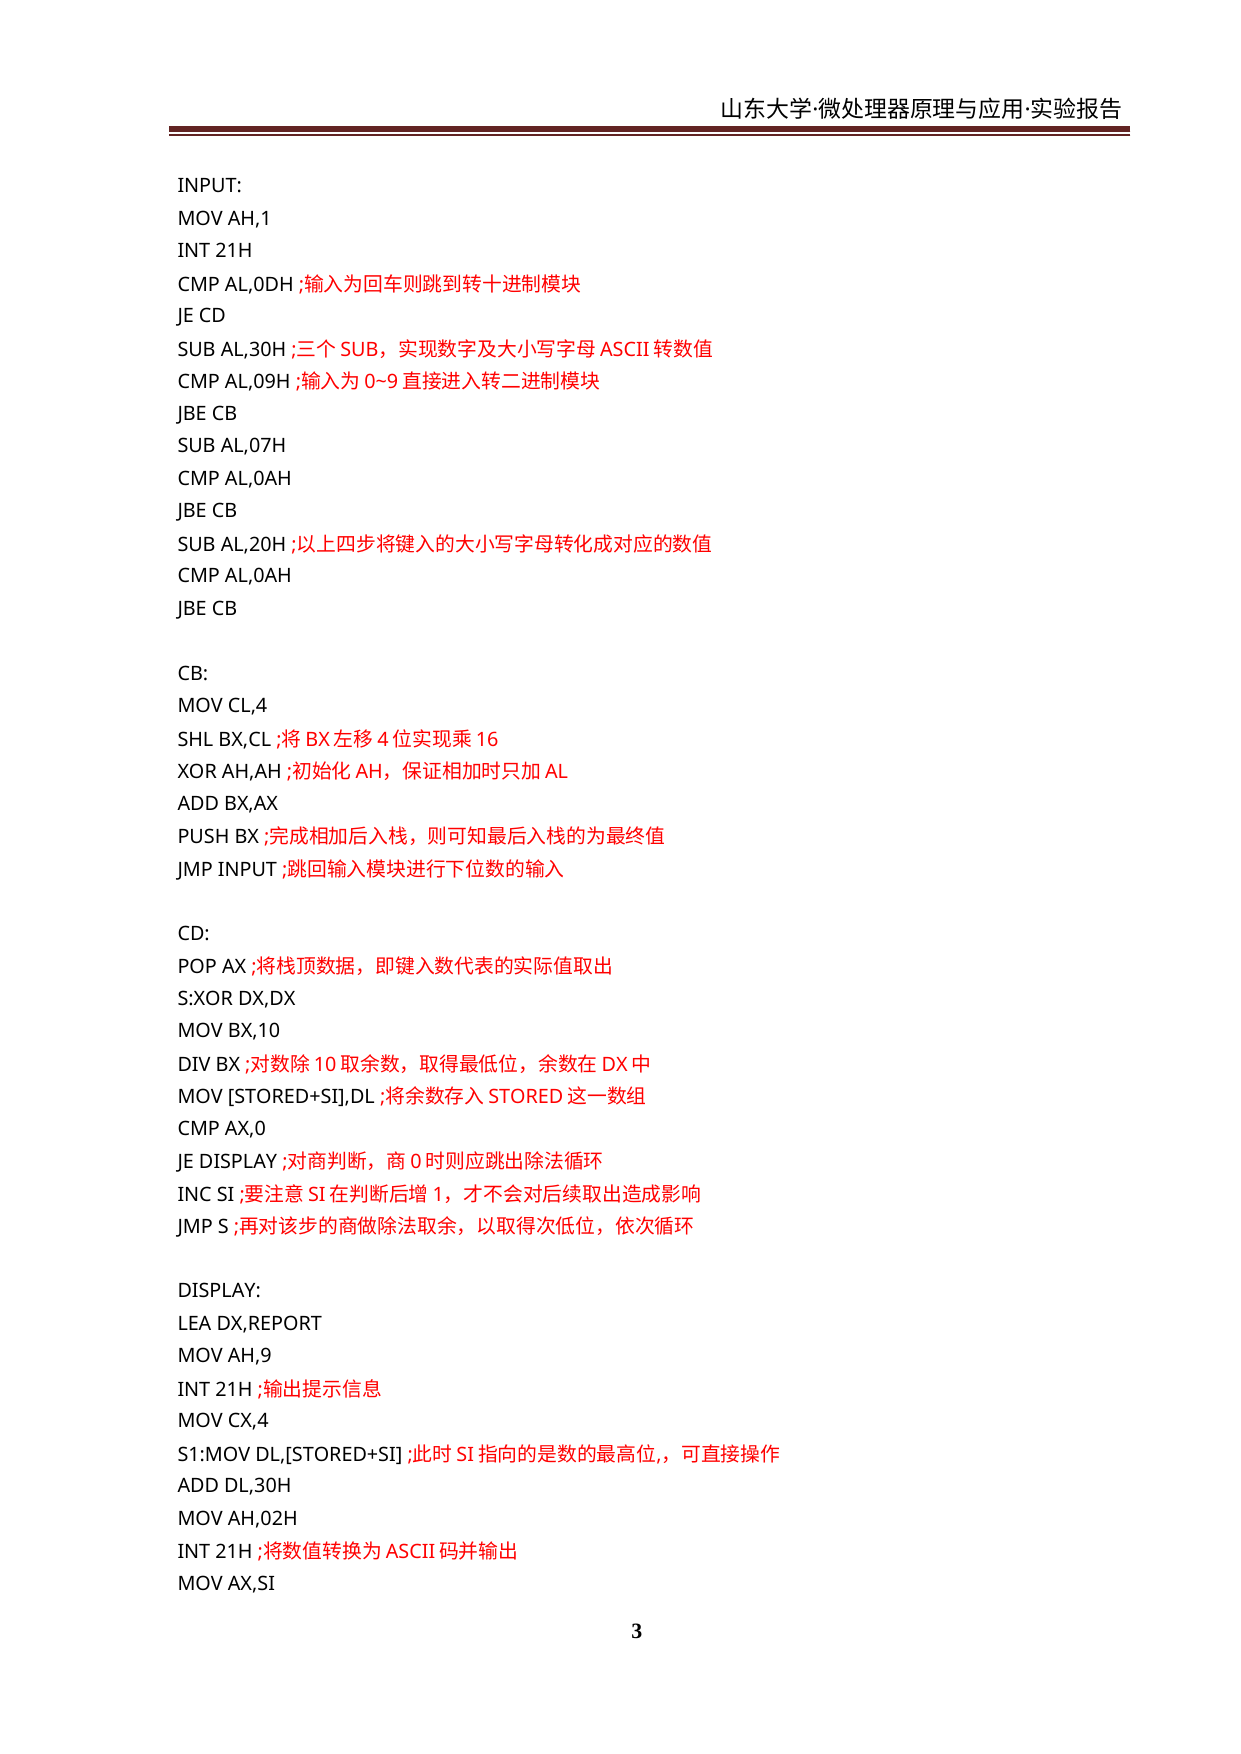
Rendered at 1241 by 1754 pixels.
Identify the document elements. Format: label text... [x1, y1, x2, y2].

text CMP AL,09H ;输入为0~9直接进入转二进制模块 [177, 364, 1122, 396]
text MOV AX,SI [177, 1566, 1122, 1599]
text JBE CB [177, 591, 1122, 624]
text SUB AL,20H ;以上四步将键入的大小写字母转化成对应的数值 [177, 526, 1122, 559]
text CD: [177, 916, 1122, 949]
text JBE CB [177, 396, 1122, 429]
text CMP AL,0DH ;输入为回车则跳到转十进制模块 [177, 266, 1122, 299]
text POP AX ;将栈顶数据，即键入数代表的实际值取出 [177, 949, 1122, 981]
text CMP AX,0 [177, 1111, 1122, 1144]
text MOV CX,4 [177, 1404, 1122, 1436]
text JE DISPLAY ;对商判断，商0时则应跳出除法循环 [177, 1144, 1122, 1176]
text S1:MOV DL,[STORED+SI] ;此时SI指向的是数的最高位,，可直接操作 [177, 1436, 1122, 1469]
text CMP AL,0AH [177, 461, 1122, 494]
text INT 21H [177, 234, 1122, 266]
text MOV AH,02H [177, 1501, 1122, 1534]
text MOV BX,10 [177, 1014, 1122, 1046]
text LEA DX,REPORT [177, 1306, 1122, 1339]
text INT 21H ;输出提示信息 [177, 1371, 1122, 1404]
text JBE CB [177, 494, 1122, 526]
text MOV AH,1 [177, 201, 1122, 234]
text S:XOR DX,DX [177, 981, 1122, 1014]
text PUSH BX ;完成相加后入栈，则可知最后入栈的为最终值 [177, 819, 1122, 851]
text INT 21H ;将数值转换为ASCII码并输出 [177, 1534, 1122, 1566]
text MOV AH,9 [177, 1339, 1122, 1371]
text CMP AL,0AH [177, 559, 1122, 591]
text INC SI ;要注意SI在判断后增1，才不会对后续取出造成影响 [177, 1176, 1122, 1209]
text JE CD [177, 299, 1122, 331]
text SUB AL,07H [177, 429, 1122, 461]
text DIV BX ;对数除10取余数，取得最低位，余数在DX中 [177, 1046, 1122, 1079]
text XOR AH,AH ;初始化AH，保证相加时只加AL [177, 754, 1122, 786]
text MOV [STORED+SI],DL ;将余数存入STORED这一数组 [177, 1079, 1122, 1111]
text ADD BX,AX [177, 786, 1122, 819]
text SHL BX,CL ;将BX左移4位实现乘16 [177, 721, 1122, 754]
text SUB AL,30H ;三个SUB，实现数字及大小写字母ASCII转数值 [177, 331, 1122, 364]
text MOV CL,4 [177, 689, 1122, 721]
text ADD DL,30H [177, 1469, 1122, 1501]
text DISPLAY: [177, 1274, 1122, 1306]
text INPUT: [177, 169, 1122, 201]
text JMP INPUT ;跳回输入模块进行下位数的输入 [177, 851, 1122, 884]
text JMP S ;再对该步的商做除法取余，以取得次低位，依次循环 [177, 1209, 1122, 1241]
text CB: [177, 656, 1122, 689]
